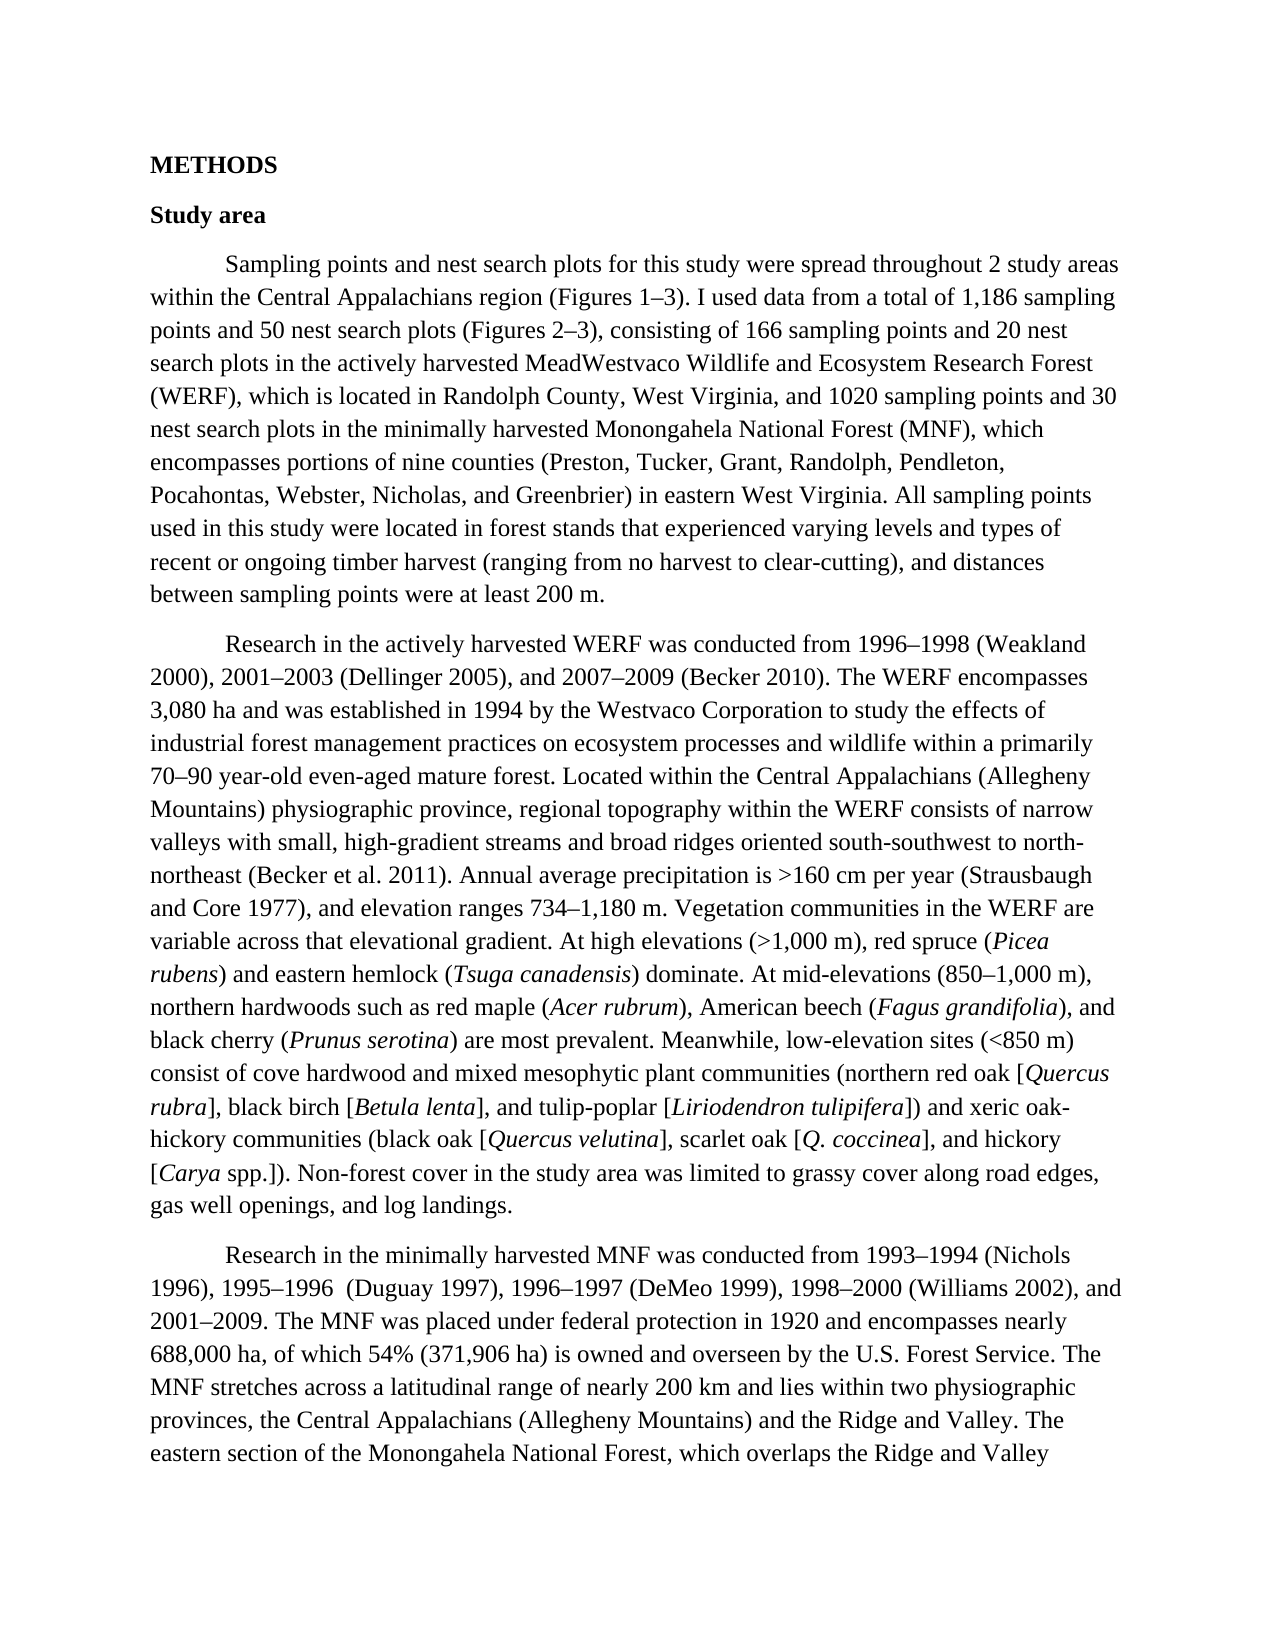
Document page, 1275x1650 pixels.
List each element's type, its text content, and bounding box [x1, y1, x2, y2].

text Study area [150, 200, 1125, 228]
text METHODS [150, 150, 1125, 179]
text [150, 1240, 1125, 1467]
text Research in the actively harvested WERF was conducted from 1996–1998 (Weakland 2000), 2001–2003 (Dellinger 2005), and 2007–2009 (Becker 2010). The WERF encompasses 3,080 ha and was established in 1994 by the Westvaco Corporation to study the effects of industrial forest management practices on ecosystem processes and wildlife within a primarily 70–90 year-old even-aged mature forest. Located within the Central Appalachians (Allegheny Mountains) physiographic province, regional topography within the WERF consists of narrow valleys with small, high-gradient streams and broad ridges oriented south-southwest to north-northeast (Becker et al. 2011). Annual average precipitation is >160 cm per year (Strausbaugh and Core 1977), and elevation ranges 734–1,180 m. Vegetation communities in the WERF are variable across that elevational gradient. At high elevations (>1,000 m), red spruce (Picea rubens) and eastern hemlock (Tsuga canadensis) dominate. At mid-elevations (850–1,000 m), northern hardwoods such as red maple (Acer rubrum), American beech (Fagus grandifolia), and black cherry (Prunus serotina) are most prevalent. Meanwhile, low-elevation sites (<850 m) consist of cove hardwood and mixed mesophytic plant communities (northern red oak [Quercus rubra], black birch [Betula lenta], and tulip-poplar [Liriodendron tulipifera]) and xeric oak-hickory communities (black oak [Quercus velutina], scarlet oak [Q. coccinea], and hickory [Carya spp.]). Non-forest cover in the study area was limited to grassy cover along road edges, gas well openings, and log landings. [150, 629, 1125, 1219]
text Sampling points and nest search plots for this study were spread throughout 2 study areas within the Central Appalachians region (Figures 1–3). I used data from a total of 1,186 sampling points and 50 nest search plots (Figures 2–3), consisting of 166 sampling points and 20 nest search plots in the actively harvested MeadWestvaco Wildlife and Ecosystem Research Forest (WERF), which is located in Randolph County, West Virginia, and 1020 sampling points and 30 nest search plots in the minimally harvested Monongahela National Forest (MNF), which encompasses portions of nine counties (Preston, Tucker, Grant, Randolph, Pendleton, Pocahontas, Webster, Nicholas, and Greenbrier) in eastern West Virginia. All sampling points used in this study were located in forest stands that experienced varying levels and types of recent or ongoing timber harvest (ranging from no harvest to clear-cutting), and distances between sampling points were at least 200 m. [150, 249, 1125, 608]
